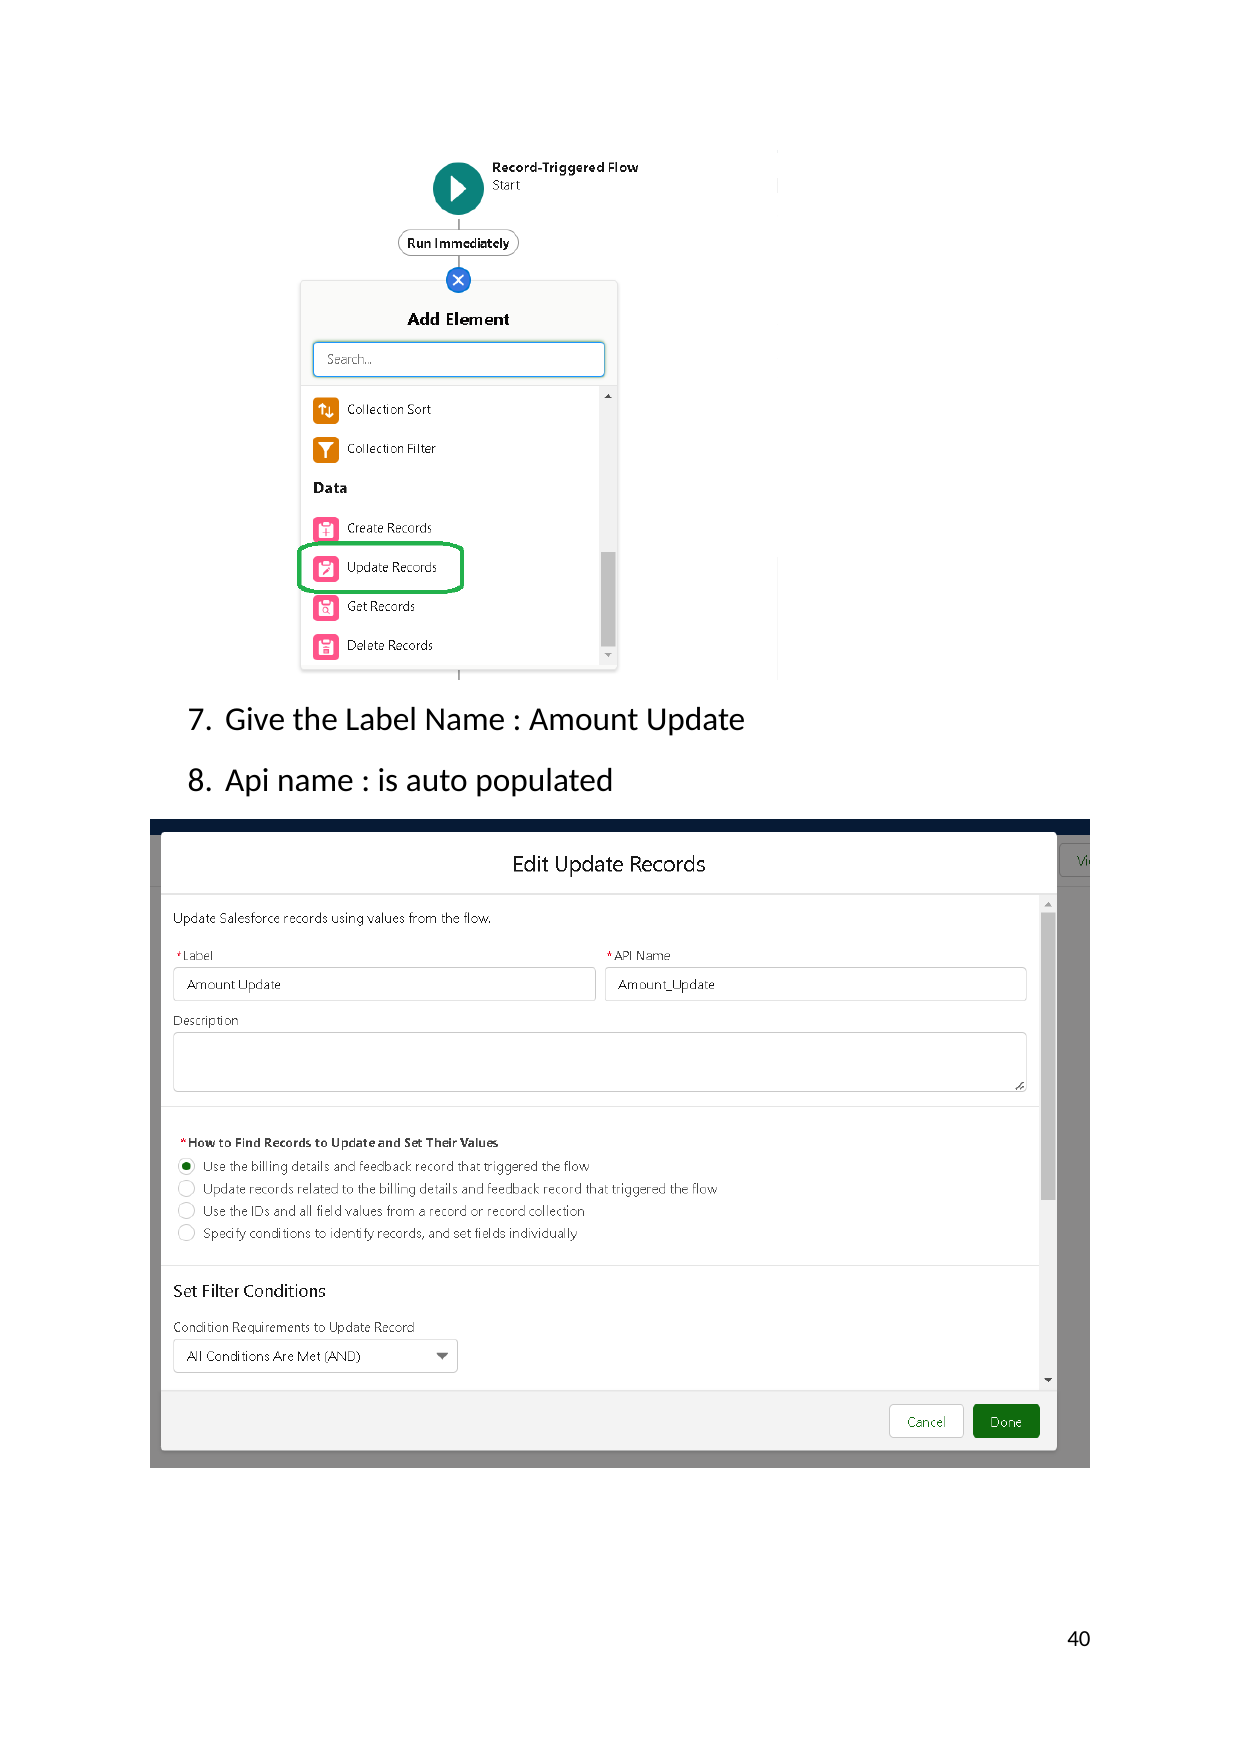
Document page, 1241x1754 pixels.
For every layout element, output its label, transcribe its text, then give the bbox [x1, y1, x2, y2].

list Api name : is auto populated [187, 759, 1090, 799]
picture [150, 819, 1090, 1468]
list Give the Label Name : Amount Update [187, 698, 1090, 739]
picture [150, 150, 778, 680]
